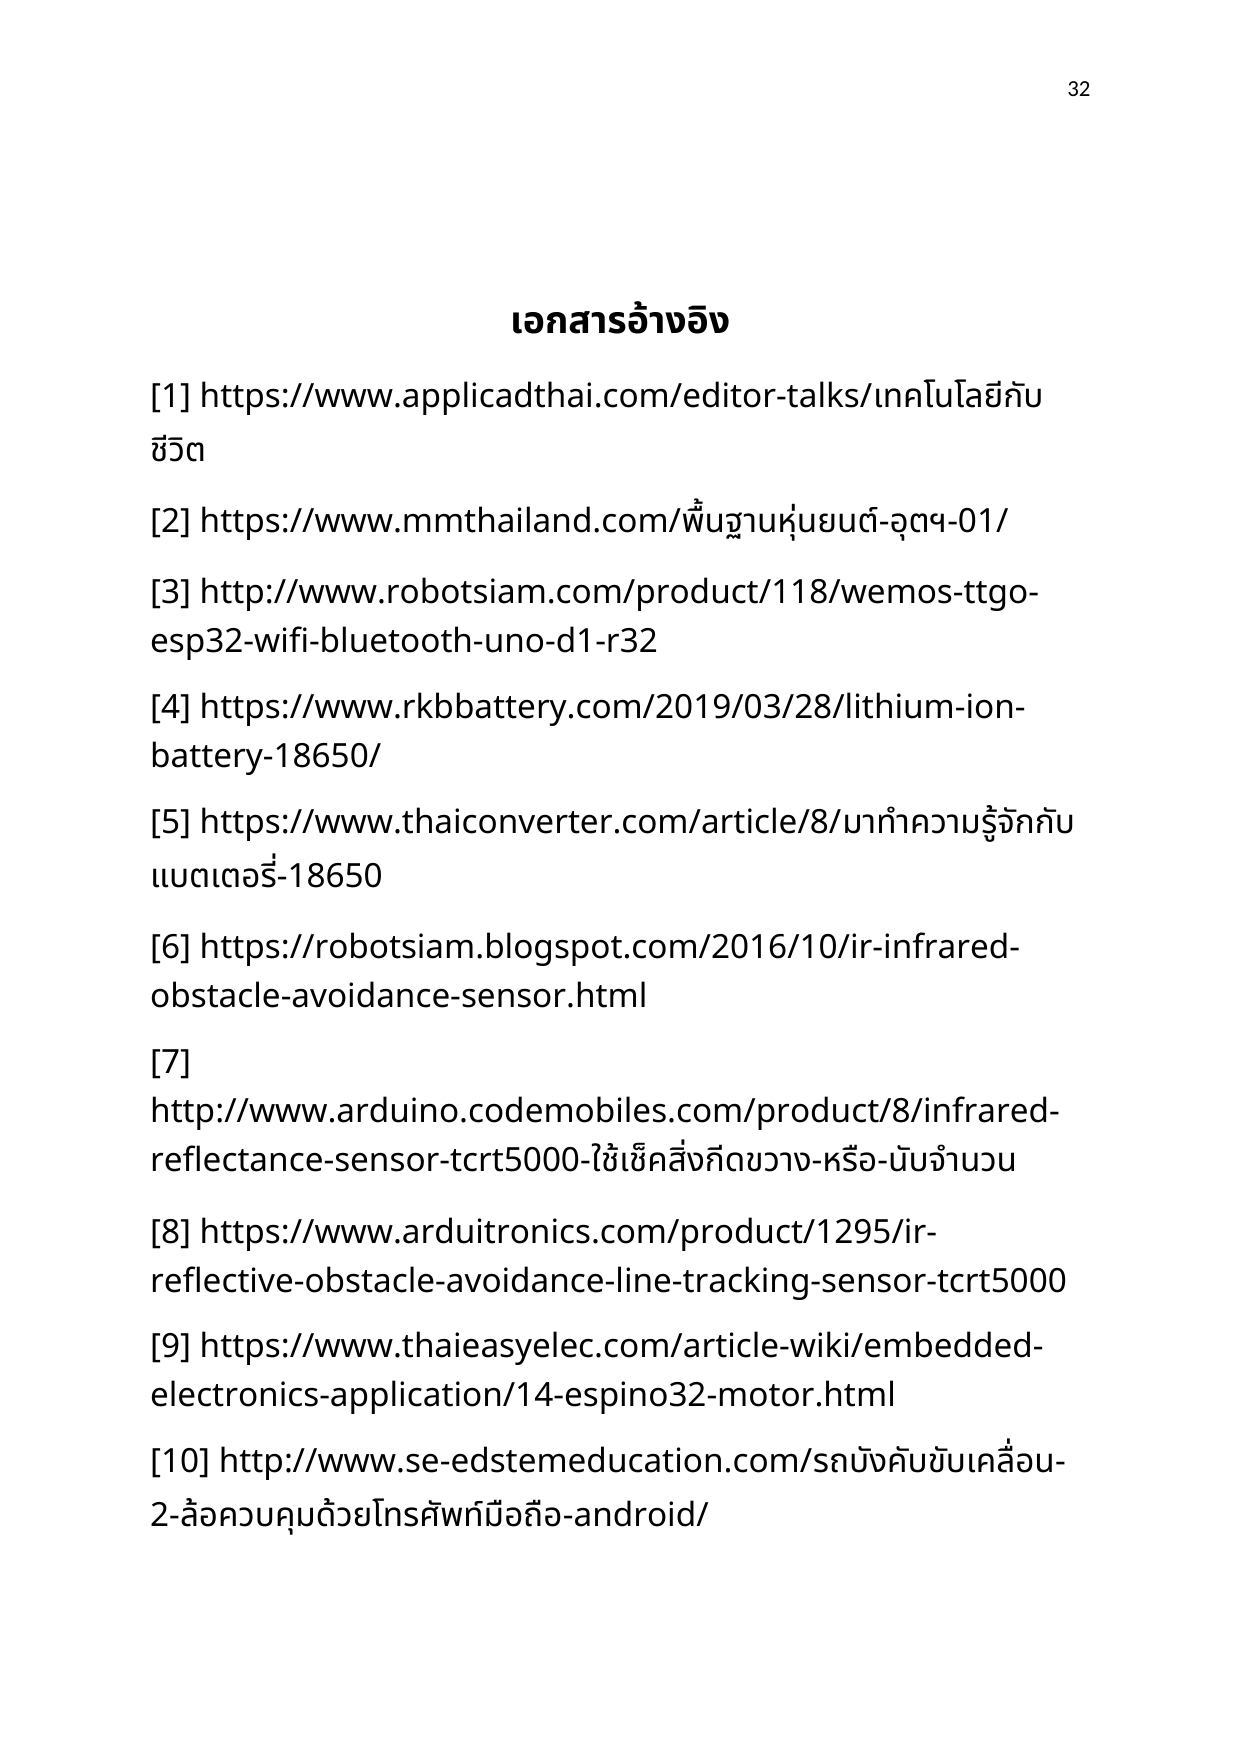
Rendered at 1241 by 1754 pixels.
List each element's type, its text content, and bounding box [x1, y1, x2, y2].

text [3] http://www.robotsiam.com/product/118/wemos-ttgo-esp32-wifi-bluetooth-uno-d1-r32 [150, 568, 1090, 663]
text [2] https://www.mmthailand.com/พื้นฐานหุ่นยนต์-อุตฯ-01/ [150, 497, 1090, 548]
text [1] https://www.applicadthai.com/editor-talks/เทคโนโลยีกับชีวิต [150, 371, 1090, 476]
text เอกสารอ้างอิง [150, 293, 1090, 350]
text [9] https://www.thaieasyelec.com/article-wiki/embedded-electronics-application/14-espino32-motor.html [150, 1322, 1090, 1416]
text [7] http://www.arduino.codemobiles.com/product/8/infrared-reflectance-sensor-tcrt5000-ใช้เช็คสิ่งกีดขวาง-หรือ-นับจำนวน [150, 1038, 1090, 1187]
text [10] http://www.se-edstemeducation.com/รถบังคับขับเคลื่อน-2-ล้อควบคุมด้วยโทรศัพท์มือถือ-android/ [150, 1437, 1090, 1542]
text [5] https://www.thaiconverter.com/article/8/มาทำความรู้จักกับแบตเตอรี่-18650 [150, 797, 1090, 903]
text [8] https://www.arduitronics.com/product/1295/ir-reflective-obstacle-avoidance-line-tracking-sensor-tcrt5000 [150, 1207, 1090, 1302]
text [6] https://robotsiam.blogspot.com/2016/10/ir-infrared-obstacle-avoidance-sensor.html [150, 923, 1090, 1018]
text [4] https://www.rkbbattery.com/2019/03/28/lithium-ion-battery-18650/ [150, 683, 1090, 777]
